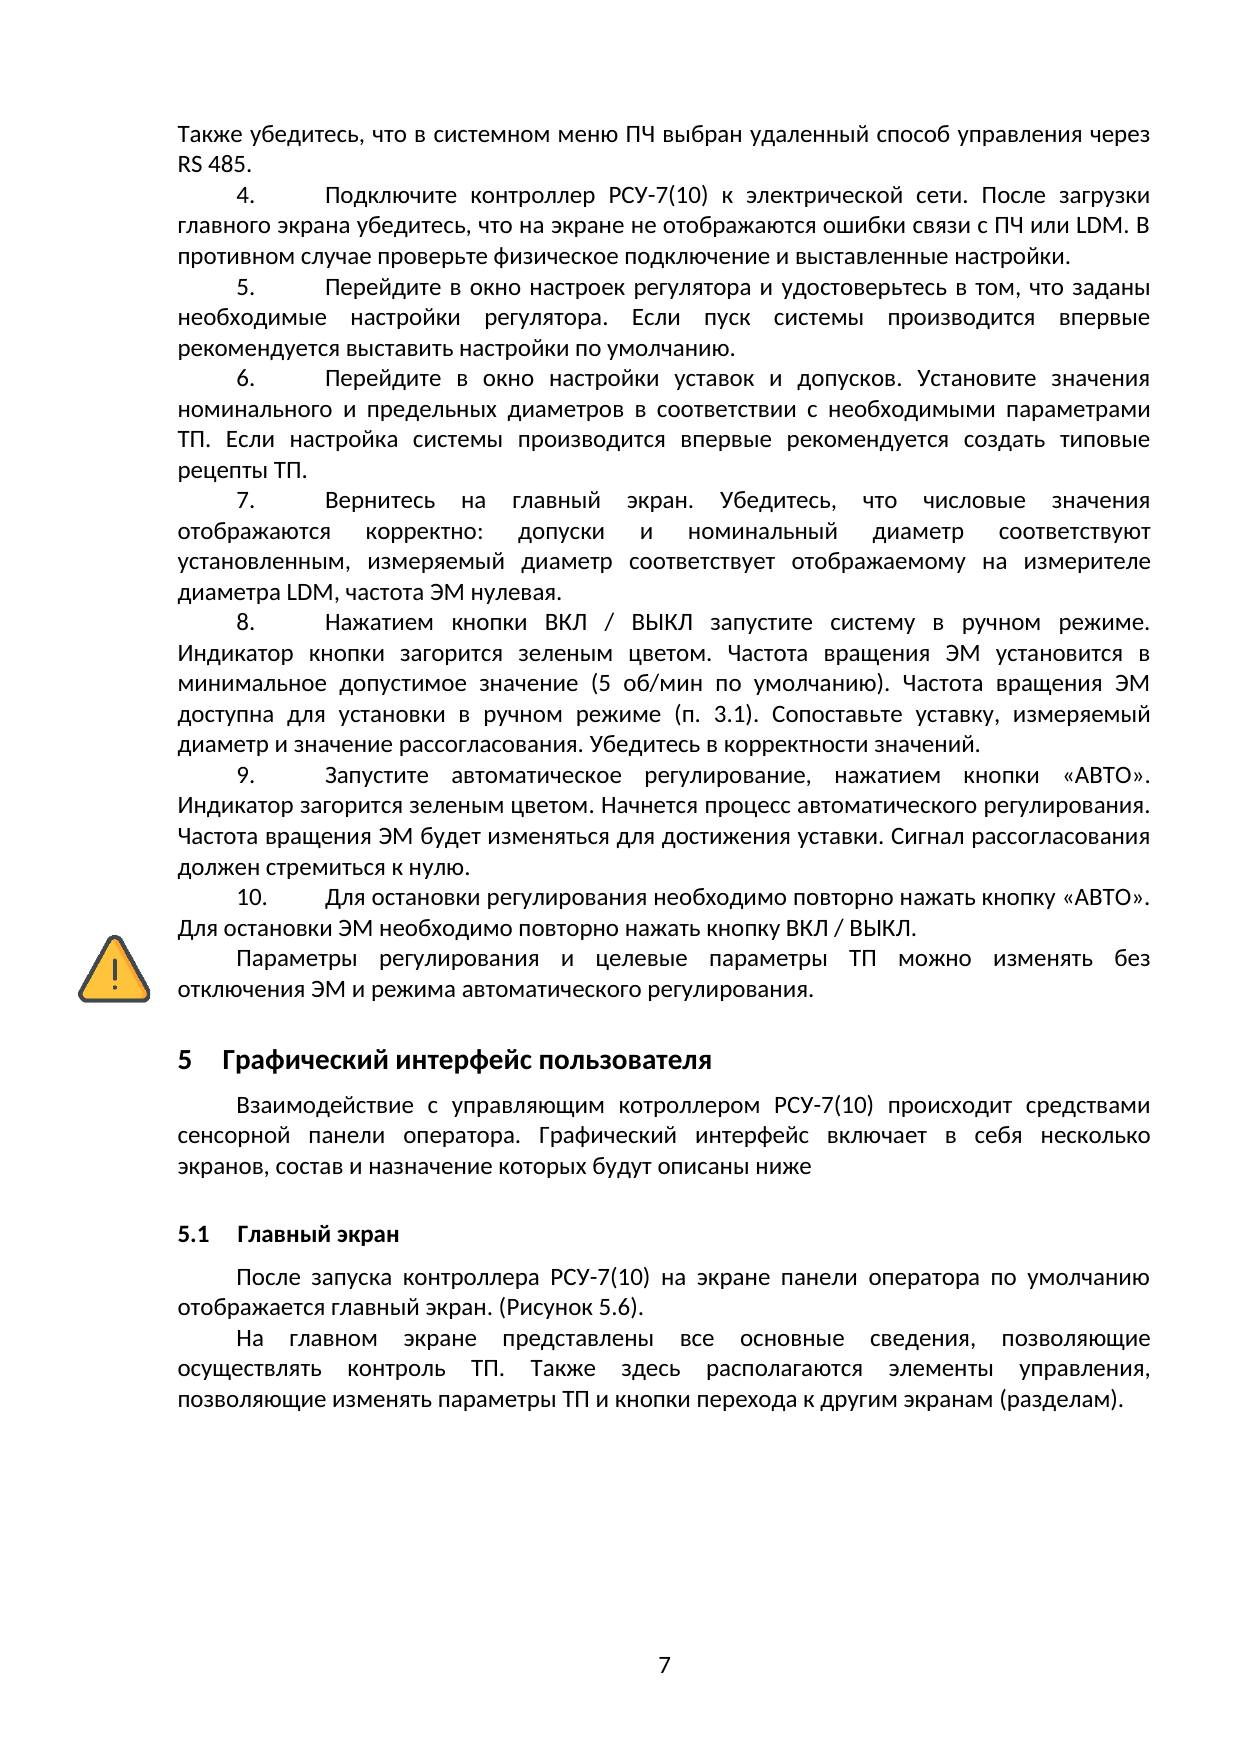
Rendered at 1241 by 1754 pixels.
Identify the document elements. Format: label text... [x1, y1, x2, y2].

text Вернитесь на главный экран. Убедитесь, что числовые значения отображаются корректно: допуски и номинальный диаметр соответствуют установленным, измеряемый диаметр соответствует отображаемому на измерителе диаметра LDM, частота ЭМ нулевая. [177, 484, 1152, 606]
list Параметры регулирования и целевые параметры ТП можно изменять без отключения ЭМ и режима автоматического регулирования. [177, 942, 1152, 1003]
text На главном экране представлены все основные сведения, позволяющие осуществлять контроль ТП. Также здесь располагаются элементы управления, позволяющие изменять параметры ТП и кнопки перехода к другим экранам (разделам). [177, 1322, 1152, 1413]
subtitle Главный экран [177, 1218, 1152, 1248]
subtitle Графический интерфейс пользователя [177, 1041, 1152, 1076]
text Перейдите в окно настройки уставок и допусков. Установите значения номинального и предельных диаметров в соответствии с необходимыми параметрами ТП. Если настройка системы производится впервые рекомендуется создать типовые рецепты ТП. [177, 362, 1152, 484]
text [177, 118, 1152, 179]
text Запустите автоматическое регулирование, нажатием кнопки «АВТО». Индикатор загорится зеленым цветом. Начнется процесс автоматического регулирования. Частота вращения ЭМ будет изменяться для достижения уставки. Сигнал рассогласования должен стремиться к нулю. [177, 759, 1152, 881]
text Взаимодействие с управляющим котроллером РСУ-7(10) происходит средствами сенсорной панели оператора. Графический интерфейс включает в себя несколько экранов, состав и назначение которых будут описаны ниже [177, 1089, 1152, 1180]
picture [78, 932, 150, 1005]
text Подключите контроллер РСУ-7(10) к электрической сети. После загрузки главного экрана убедитесь, что на экране не отображаются ошибки связи с ПЧ или LDM. В противном случае проверьте физическое подключение и выставленные настройки. [177, 179, 1152, 271]
text Перейдите в окно настроек регулятора и удостоверьтесь в том, что заданы необходимые настройки регулятора. Если пуск системы производится впервые рекомендуется выставить настройки по умолчанию. [177, 271, 1152, 362]
text Нажатием кнопки ВКЛ / ВЫКЛ запустите систему в ручном режиме. Индикатор кнопки загорится зеленым цветом. Частота вращения ЭМ установится в минимальное допустимое значение (5 об/мин по умолчанию). Частота вращения ЭМ доступна для установки в ручном режиме (п. 3.1). Сопоставьте уставку, измеряемый диаметр и значение рассогласования. Убедитесь в корректности значений. [177, 606, 1152, 759]
text Для остановки регулирования необходимо повторно нажать кнопку «АВТО». Для остановки ЭМ необходимо повторно нажать кнопку ВКЛ / ВЫКЛ. [177, 881, 1152, 942]
